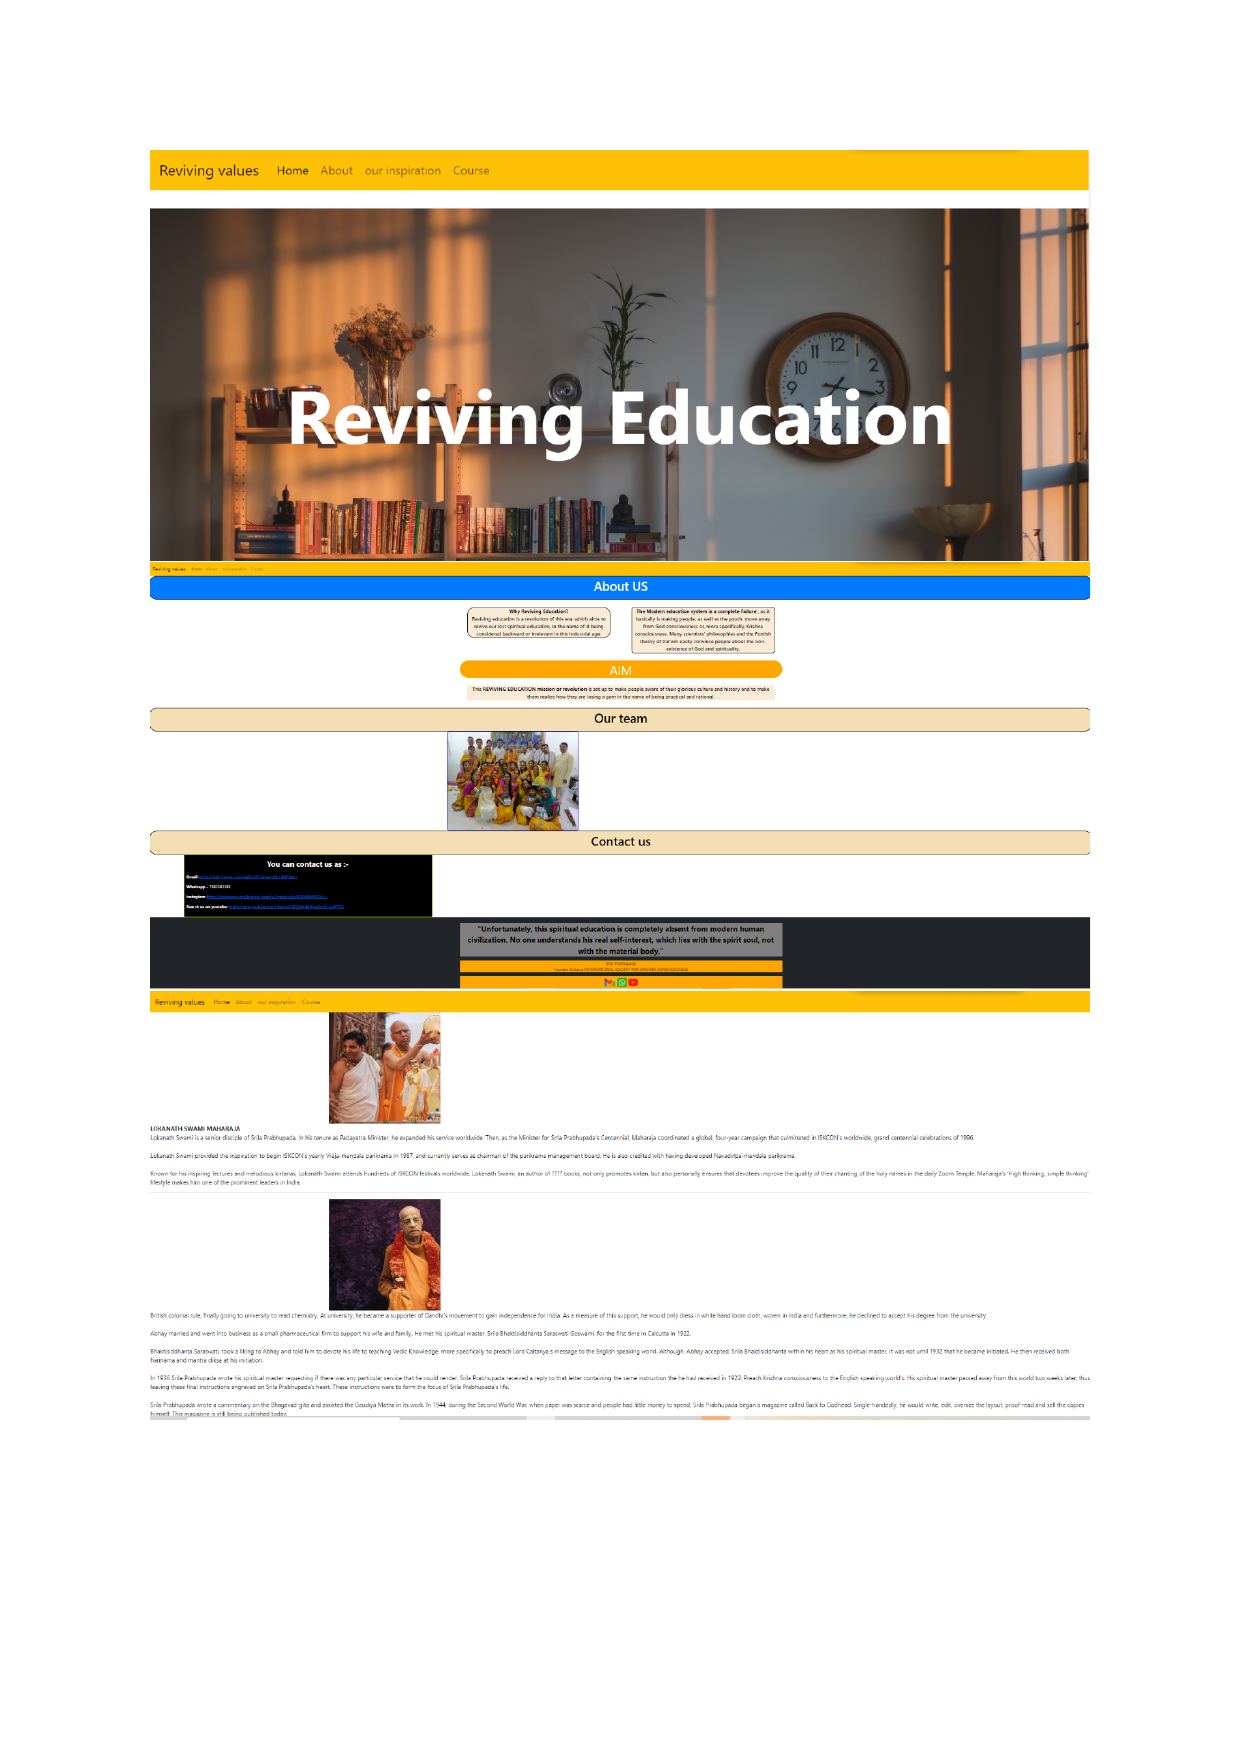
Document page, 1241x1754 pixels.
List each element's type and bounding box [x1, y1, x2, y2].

picture [150, 562, 1091, 989]
picture [150, 991, 1091, 1420]
picture [150, 150, 1091, 561]
